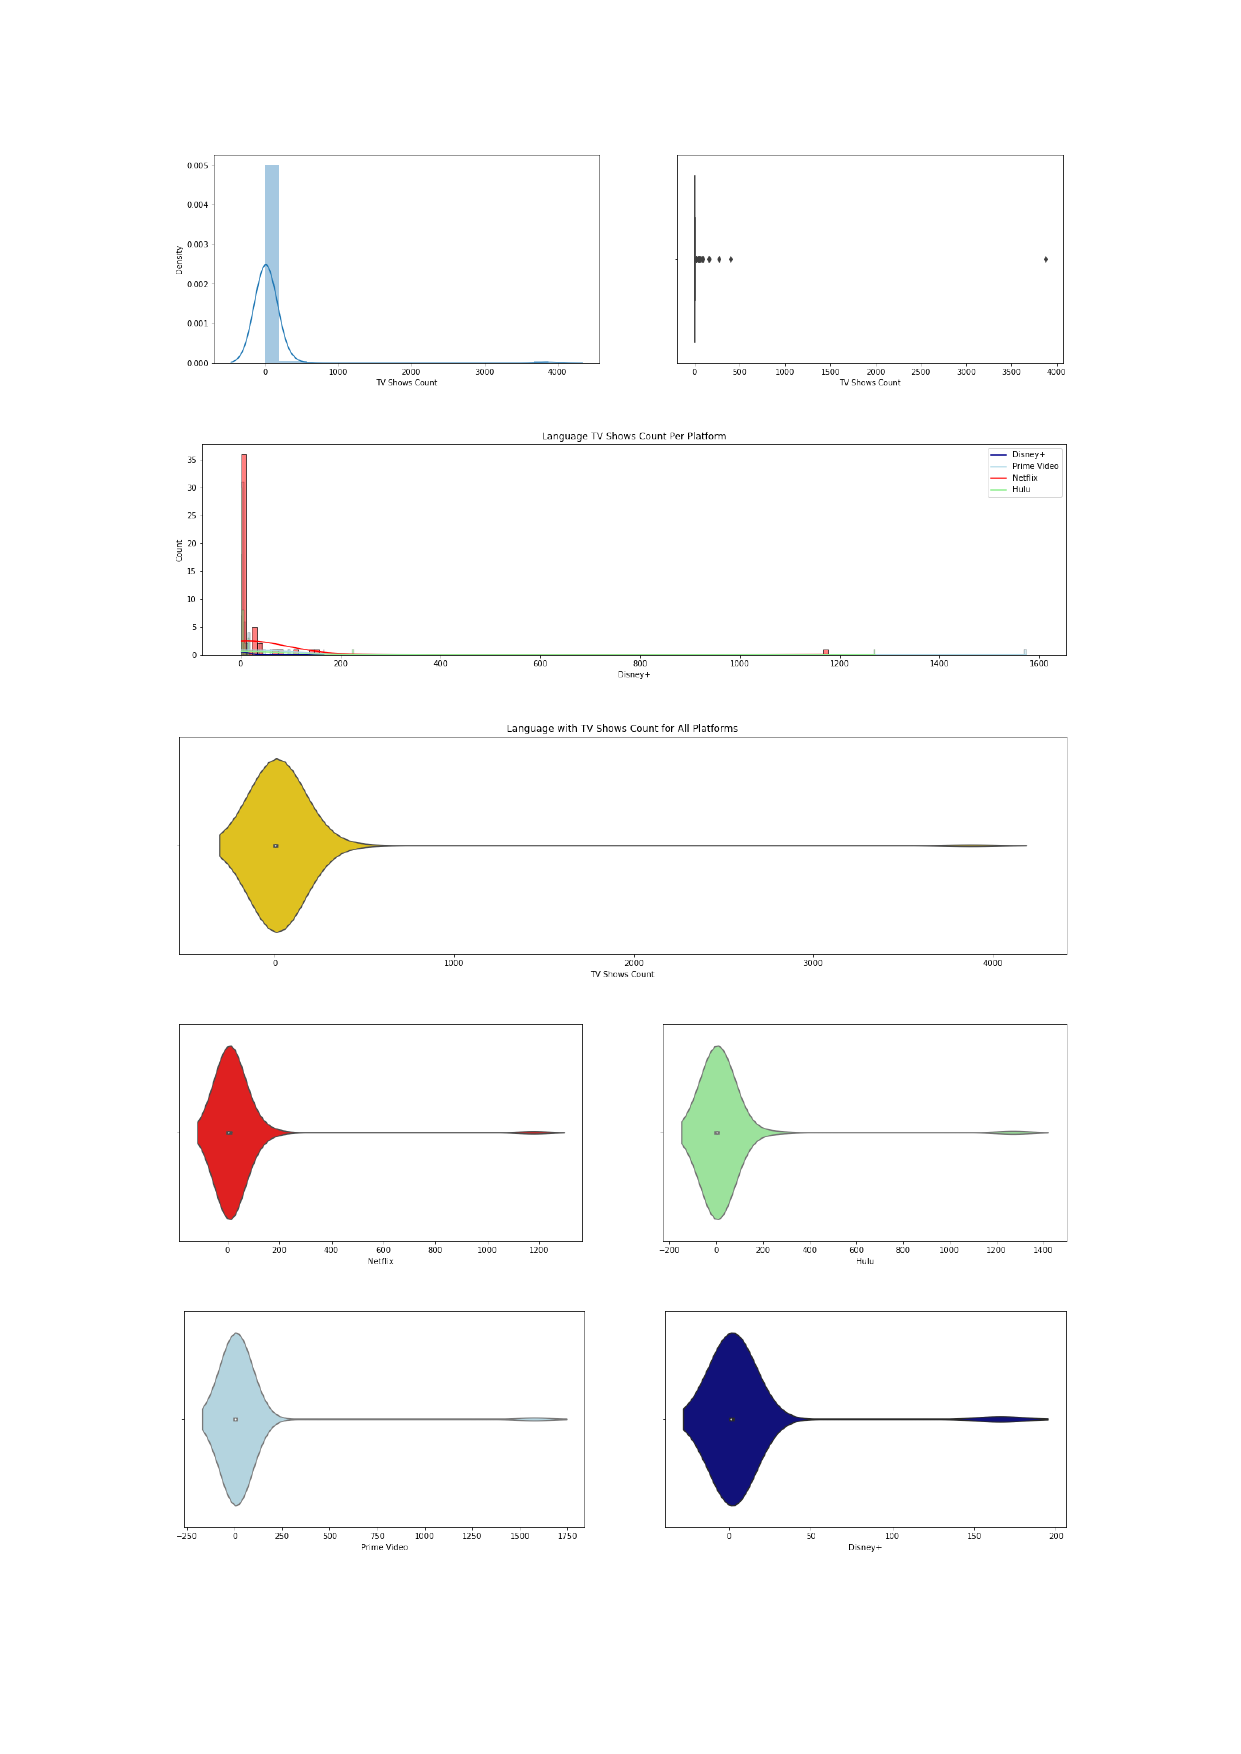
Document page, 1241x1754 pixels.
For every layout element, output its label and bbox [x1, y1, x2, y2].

picture [170, 426, 1071, 684]
picture [170, 718, 1071, 984]
picture [170, 1305, 1071, 1557]
picture [170, 150, 1071, 392]
picture [170, 1018, 1071, 1271]
